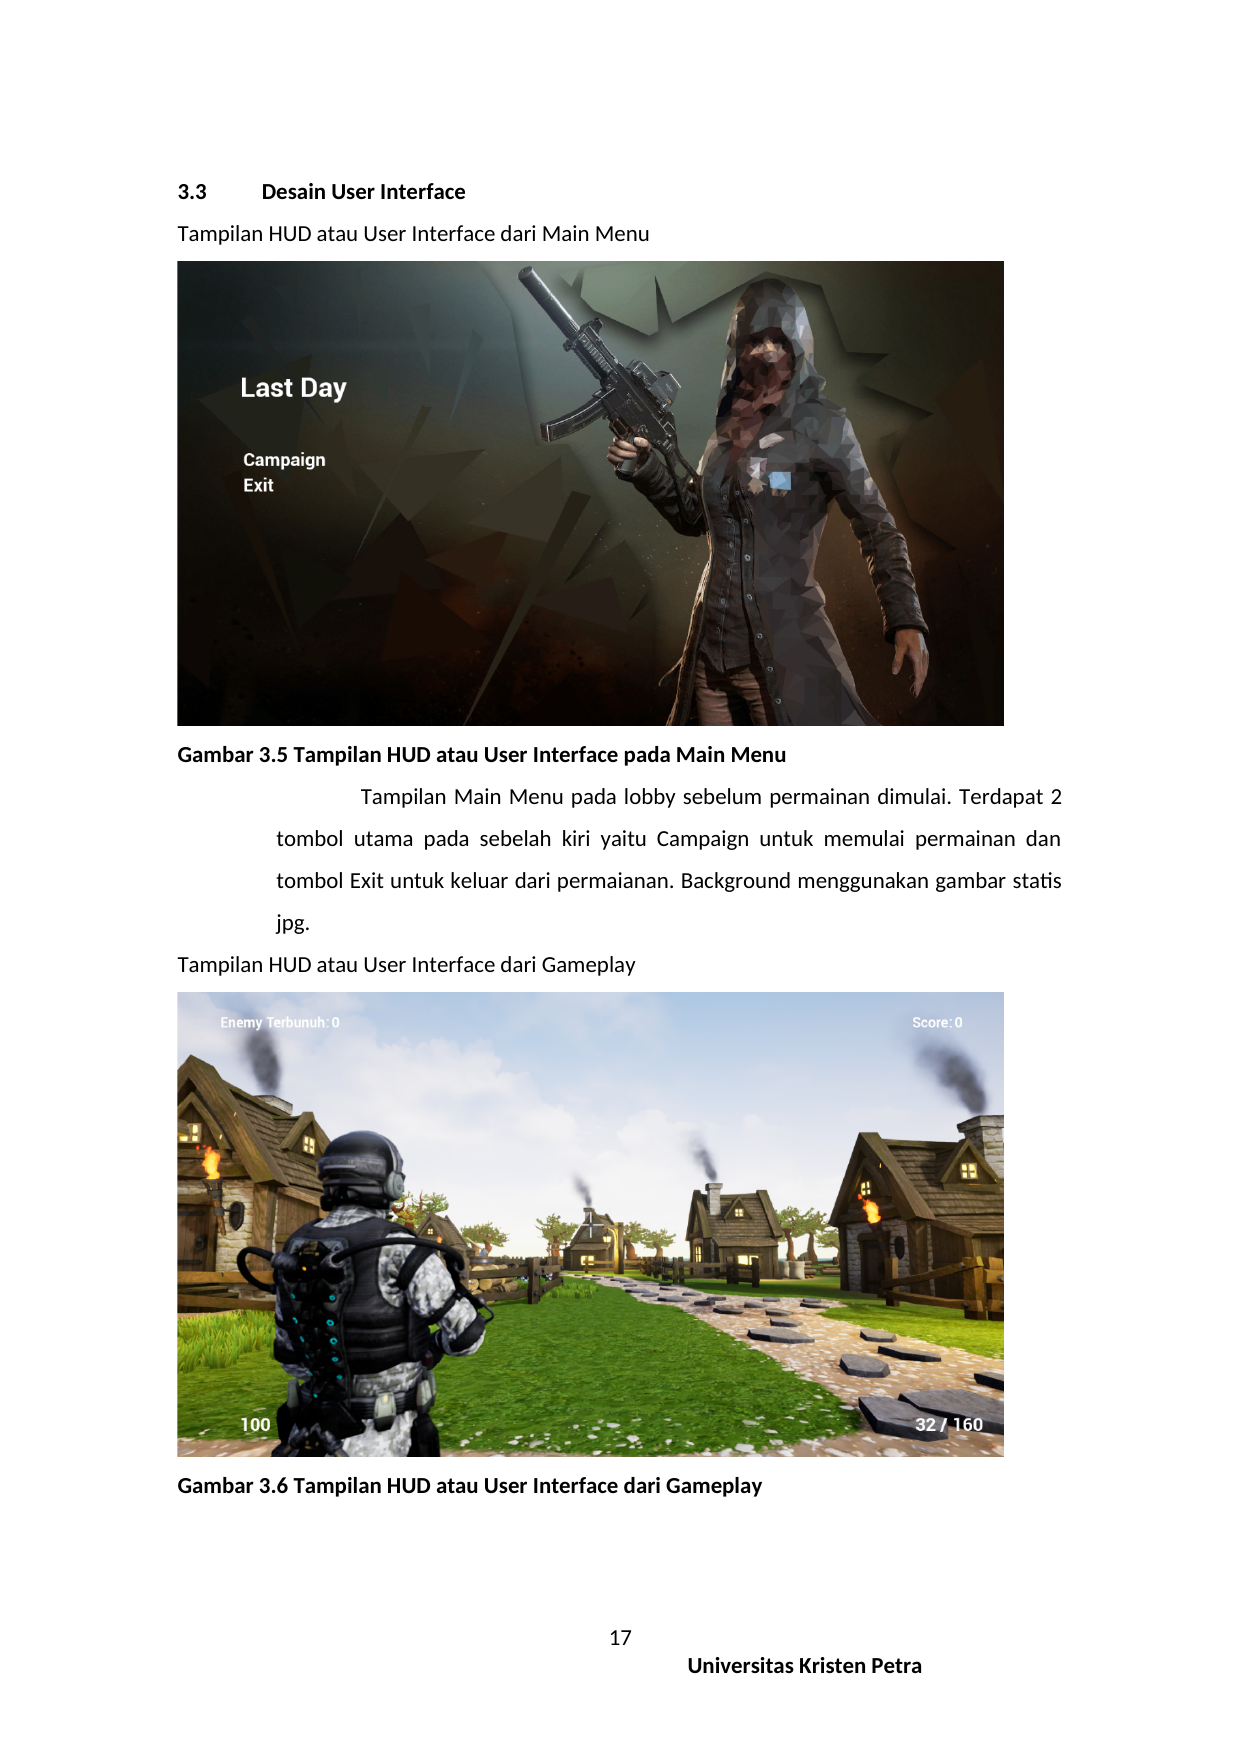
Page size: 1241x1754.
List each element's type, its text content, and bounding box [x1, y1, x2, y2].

picture [177, 261, 1004, 726]
text Tampilan HUD atau User Interface dari Main Menu [177, 219, 1063, 247]
picture [177, 992, 1004, 1457]
subtitle 3.3 Desain User Interface [177, 177, 1063, 205]
text Tampilan HUD atau User Interface dari Gameplay [177, 950, 1063, 978]
text Tampilan Main Menu pada lobby sebelum permainan dimulai. Terdapat 2 tombol utama pada sebelah kiri yaitu Campaign untuk memulai permainan dan tombol Exit untuk keluar dari permaianan. Background menggunakan gambar statis jpg. [276, 782, 1063, 936]
